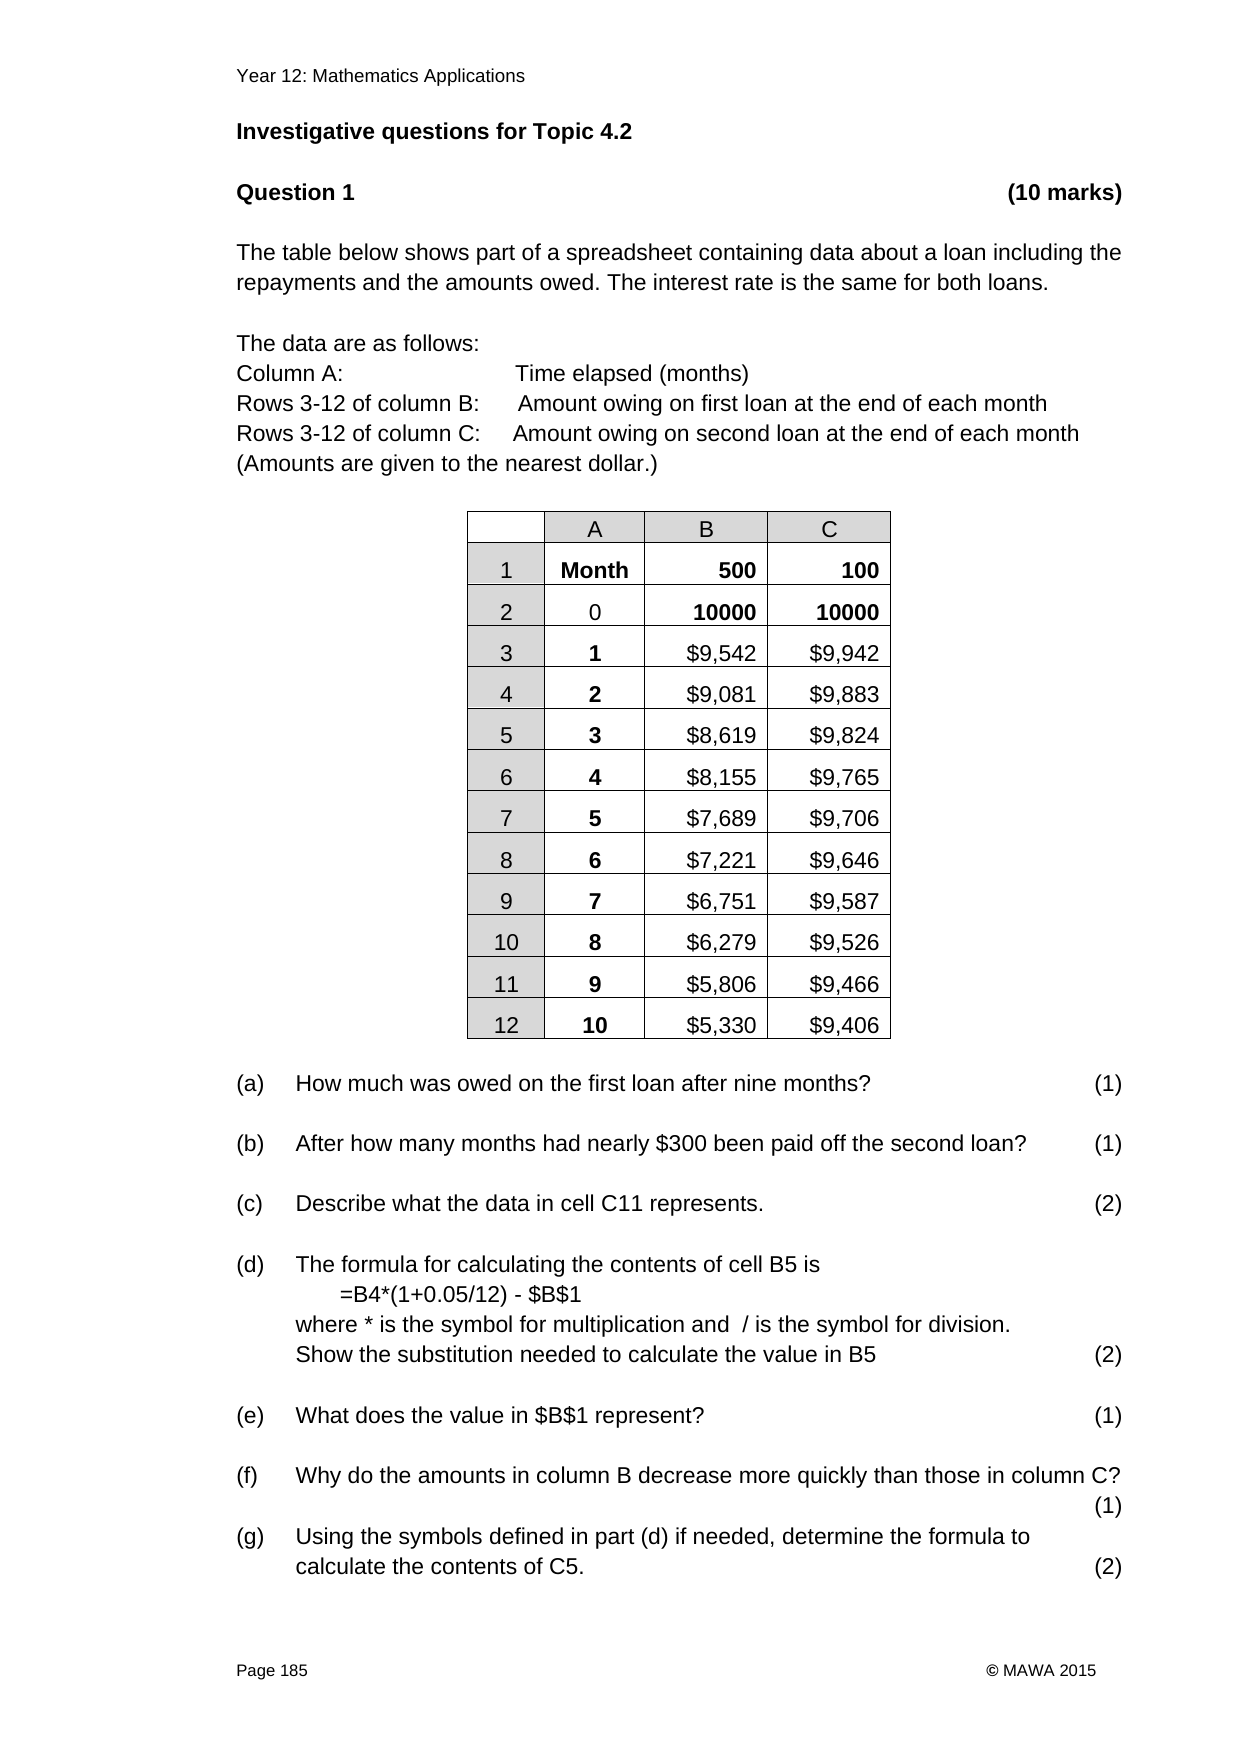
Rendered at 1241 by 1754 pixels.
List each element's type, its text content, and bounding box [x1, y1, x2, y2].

text Question 1 (10 marks) [236, 178, 1122, 205]
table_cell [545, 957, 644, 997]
text (f) Why do the amounts in column B decrease more quickly than those in column C? [236, 1462, 1122, 1489]
text Show the substitution needed to calculate the value in B5 (2) [236, 1341, 1122, 1368]
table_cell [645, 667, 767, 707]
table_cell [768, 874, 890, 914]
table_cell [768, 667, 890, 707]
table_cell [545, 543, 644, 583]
text The data are as follows: [236, 329, 1122, 356]
text Rows 3-12 of column B: Amount owing on first loan at the end of each month [236, 390, 1122, 416]
text (g) Using the symbols defined in part (d) if needed, determine the formula to calculate the contents of C5. (2) [236, 1523, 1122, 1579]
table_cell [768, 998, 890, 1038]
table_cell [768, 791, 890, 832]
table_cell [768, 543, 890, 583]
text (1) [236, 1492, 1122, 1519]
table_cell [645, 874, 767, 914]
text where * is the symbol for multiplication and / is the symbol for division. [236, 1311, 1122, 1338]
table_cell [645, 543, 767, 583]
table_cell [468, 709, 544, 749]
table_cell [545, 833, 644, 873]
text Column A: Time elapsed (months) [236, 360, 1122, 386]
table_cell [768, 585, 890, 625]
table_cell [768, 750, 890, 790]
text (c) Describe what the data in cell C11 represents. (2) [236, 1190, 1122, 1217]
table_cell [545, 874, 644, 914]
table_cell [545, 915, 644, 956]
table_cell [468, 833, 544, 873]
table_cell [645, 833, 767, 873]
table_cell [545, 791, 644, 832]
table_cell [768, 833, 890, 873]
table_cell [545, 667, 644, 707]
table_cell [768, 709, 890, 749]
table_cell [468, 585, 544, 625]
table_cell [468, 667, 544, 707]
text Rows 3-12 of column C: Amount owing on second loan at the end of each month [236, 420, 1122, 447]
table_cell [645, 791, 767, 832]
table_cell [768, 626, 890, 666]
text (a) How much was owed on the first loan after nine months? (1) [236, 1069, 1122, 1096]
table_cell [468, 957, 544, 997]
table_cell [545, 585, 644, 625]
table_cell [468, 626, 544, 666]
text (d) The formula for calculating the contents of cell B5 is [236, 1251, 1122, 1277]
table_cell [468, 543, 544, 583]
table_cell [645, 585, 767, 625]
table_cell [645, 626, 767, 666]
text =B4*(1+0.05/12) - $B$1 [236, 1281, 1122, 1307]
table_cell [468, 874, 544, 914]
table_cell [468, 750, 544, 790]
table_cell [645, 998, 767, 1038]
text (Amounts are given to the nearest dollar.) [236, 450, 1122, 477]
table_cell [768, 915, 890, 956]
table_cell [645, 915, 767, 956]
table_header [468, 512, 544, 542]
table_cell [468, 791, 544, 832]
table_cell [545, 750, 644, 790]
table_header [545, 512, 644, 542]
text The table below shows part of a spreadsheet containing data about a loan including the repayments and the amounts owed. The interest rate is the same for both loans. [236, 239, 1122, 296]
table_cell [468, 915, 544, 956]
text (b) After how many months had nearly $300 been paid off the second loan? (1) [236, 1130, 1122, 1156]
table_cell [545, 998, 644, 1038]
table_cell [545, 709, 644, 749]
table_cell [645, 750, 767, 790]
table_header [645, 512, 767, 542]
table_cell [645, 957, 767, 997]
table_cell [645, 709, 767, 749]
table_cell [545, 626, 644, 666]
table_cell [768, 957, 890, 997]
text (e) What does the value in $B$1 represent? (1) [236, 1402, 1122, 1428]
text Investigative questions for Topic 4.2 [236, 118, 1122, 144]
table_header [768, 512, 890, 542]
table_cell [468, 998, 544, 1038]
